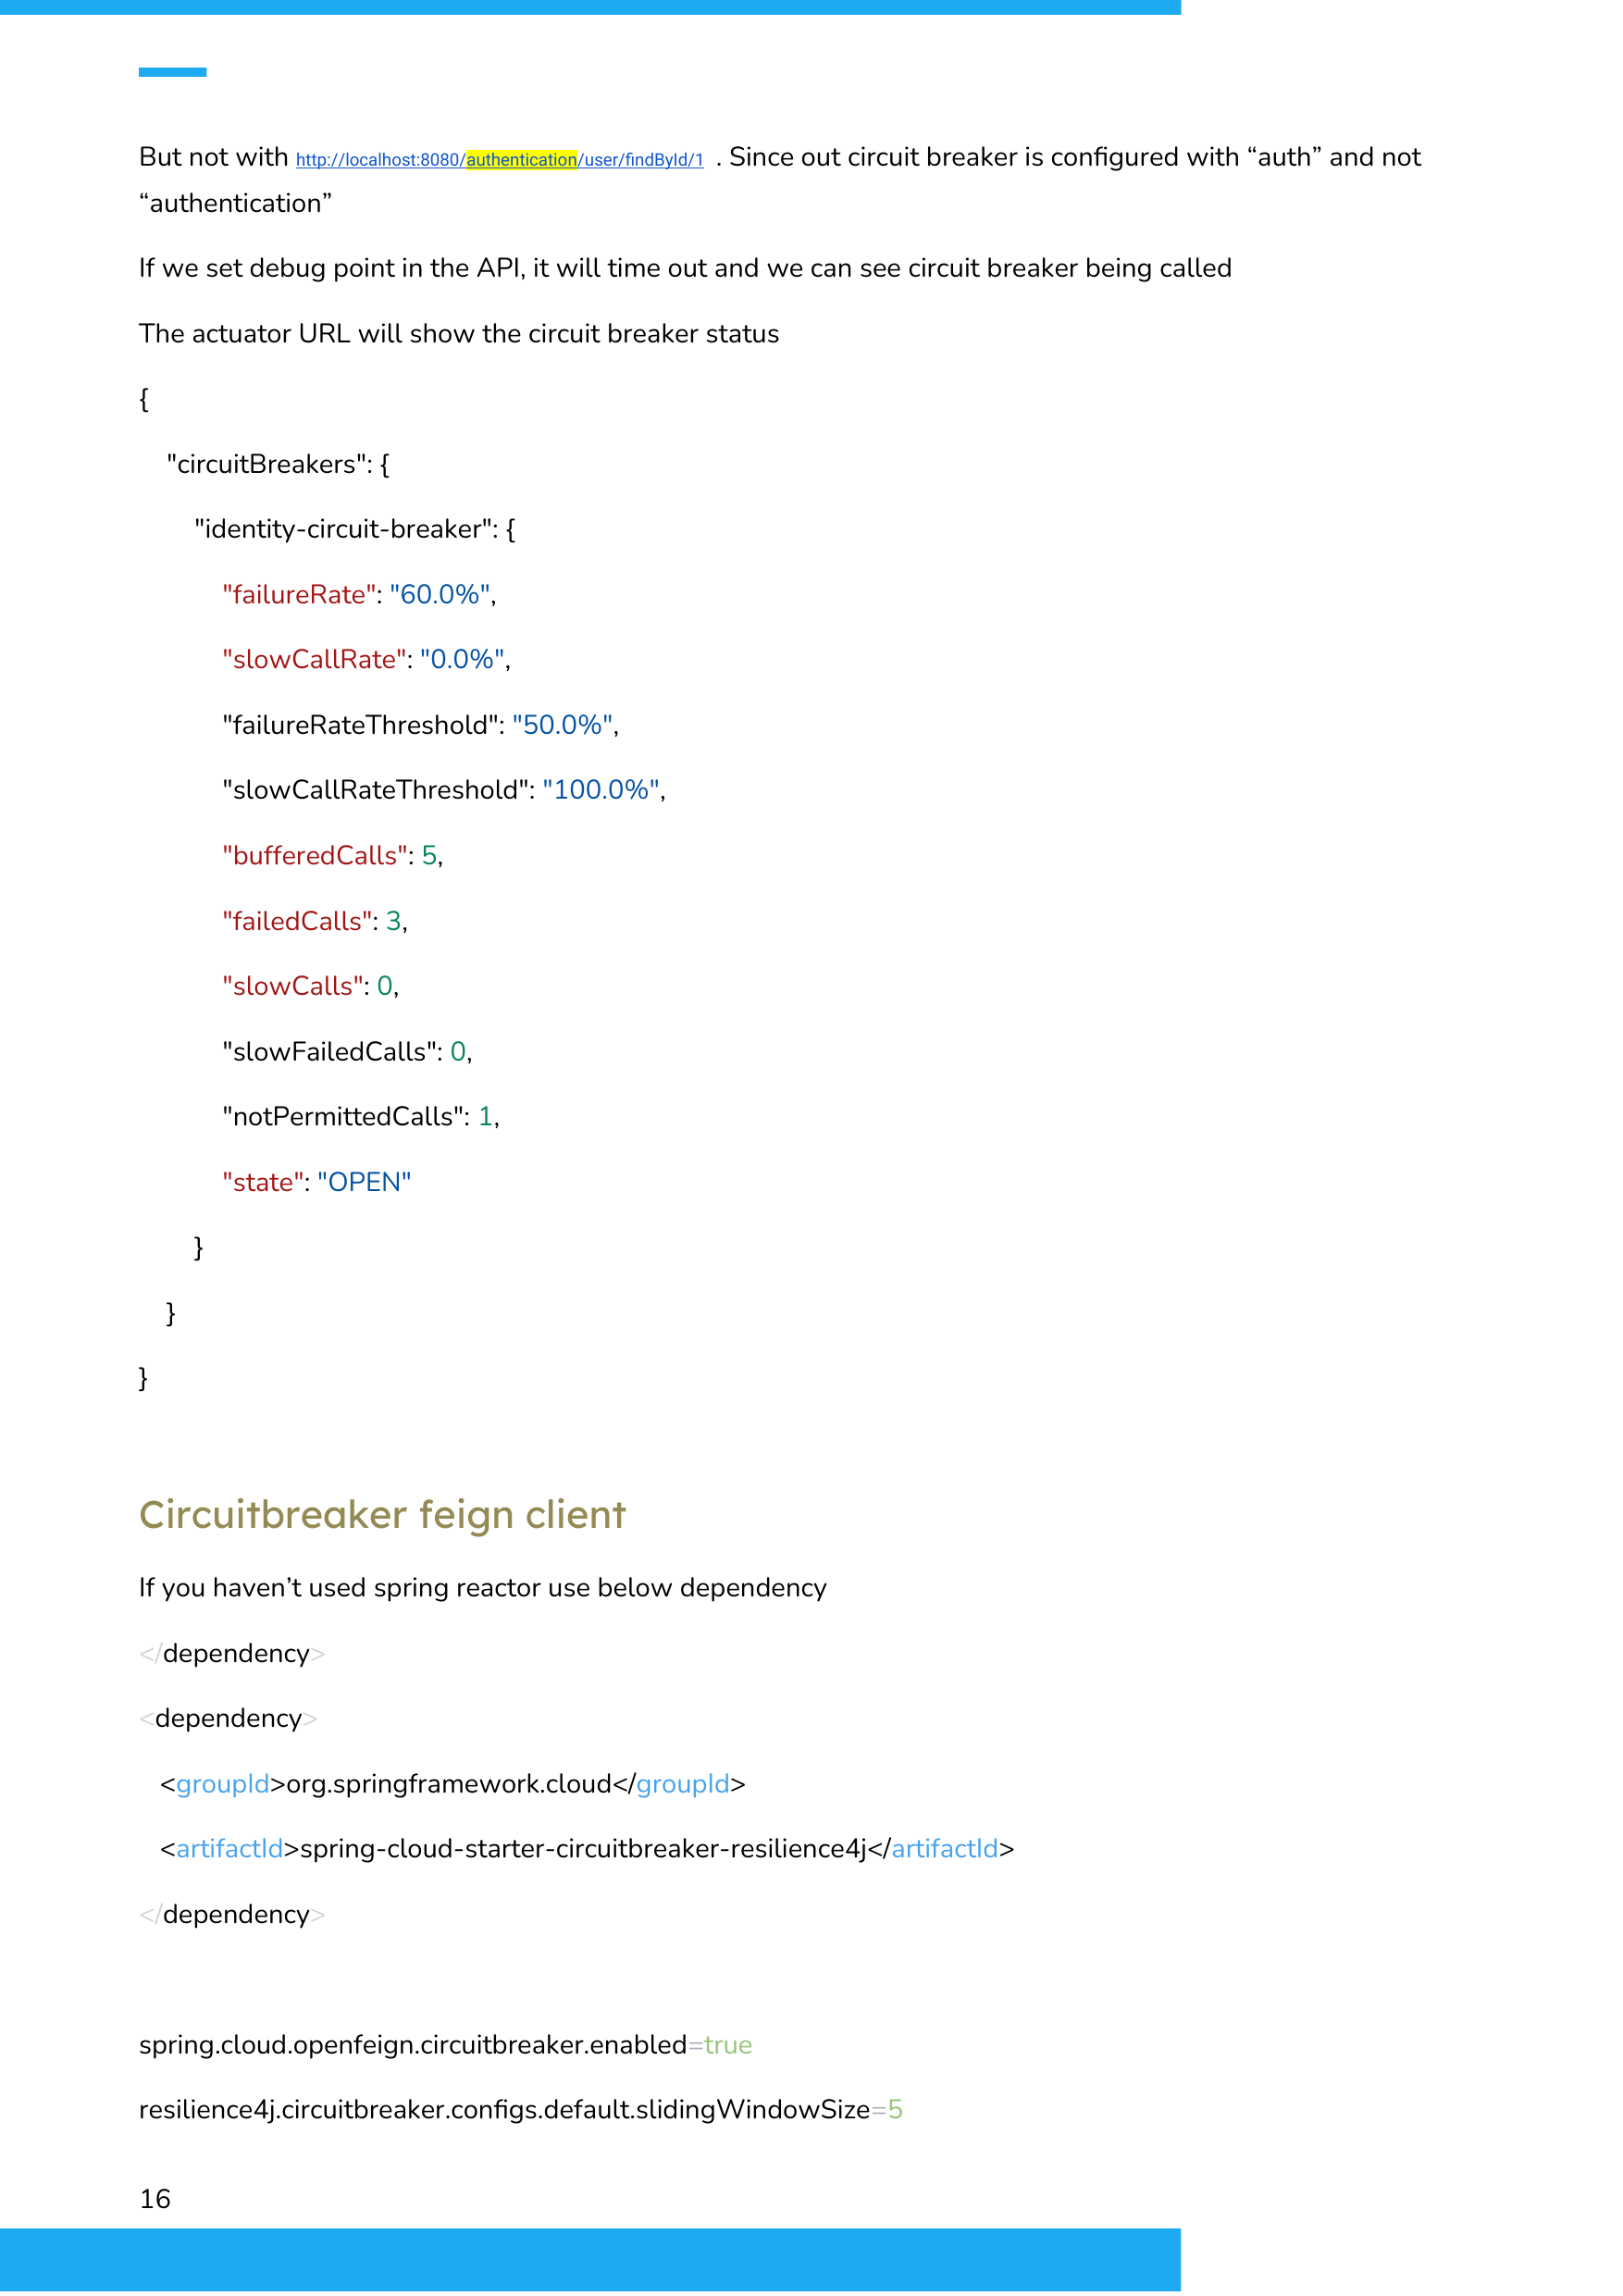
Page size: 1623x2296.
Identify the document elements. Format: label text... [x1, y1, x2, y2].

text <dependency> [139, 1700, 1484, 1737]
text </dependency> [139, 1896, 1484, 1932]
text <groupId>org.springframework.cloud</groupId> [139, 1766, 1484, 1802]
picture [139, 68, 207, 77]
text "identity-circuit-breaker": { [139, 511, 1484, 548]
text "failureRate": "60.0%", [139, 577, 1484, 614]
text resilience4j.circuitbreaker.configs.default.slidingWindowSize=5 [139, 2091, 1484, 2128]
text } [139, 1294, 1484, 1331]
text If we set debug point in the API, it will time out and we can see circuit breaker being called [139, 250, 1484, 287]
picture [0, 0, 1182, 15]
text "notPermittedCalls": 1, [139, 1098, 1484, 1136]
text "slowCalls": 0, [139, 968, 1484, 1005]
text If you haven’t used spring reactor use below dependency [139, 1570, 1484, 1607]
text But not with http://localhost:8080/authentication/user/findById/1 . Since out circuit breaker is configured with “auth” and not “authentication” [139, 139, 1484, 221]
text </dependency> [139, 1635, 1484, 1671]
text } [139, 1229, 1484, 1266]
text "slowFailedCalls": 0, [139, 1033, 1484, 1070]
text spring.cloud.openfeign.circuitbreaker.enabled=true [139, 2027, 1484, 2063]
text { [139, 380, 1484, 417]
text "bufferedCalls": 5, [139, 838, 1484, 875]
text The actuator URL will show the circuit breaker status [139, 316, 1484, 353]
text "slowCallRateThreshold": "100.0%", [139, 772, 1484, 809]
text "slowCallRate": "0.0%", [139, 641, 1484, 678]
picture [0, 2228, 1182, 2291]
text <artifactId>spring-cloud-starter-circuitbreaker-resilience4j</artifactId> [139, 1831, 1484, 1868]
text "state": "OPEN" [139, 1163, 1484, 1200]
text "failureRateThreshold": "50.0%", [139, 707, 1484, 744]
text "circuitBreakers": { [139, 446, 1484, 483]
text "failedCalls": 3, [139, 902, 1484, 939]
subtitle Circuitbreaker feign client [139, 1490, 1484, 1538]
text } [139, 1359, 1484, 1396]
